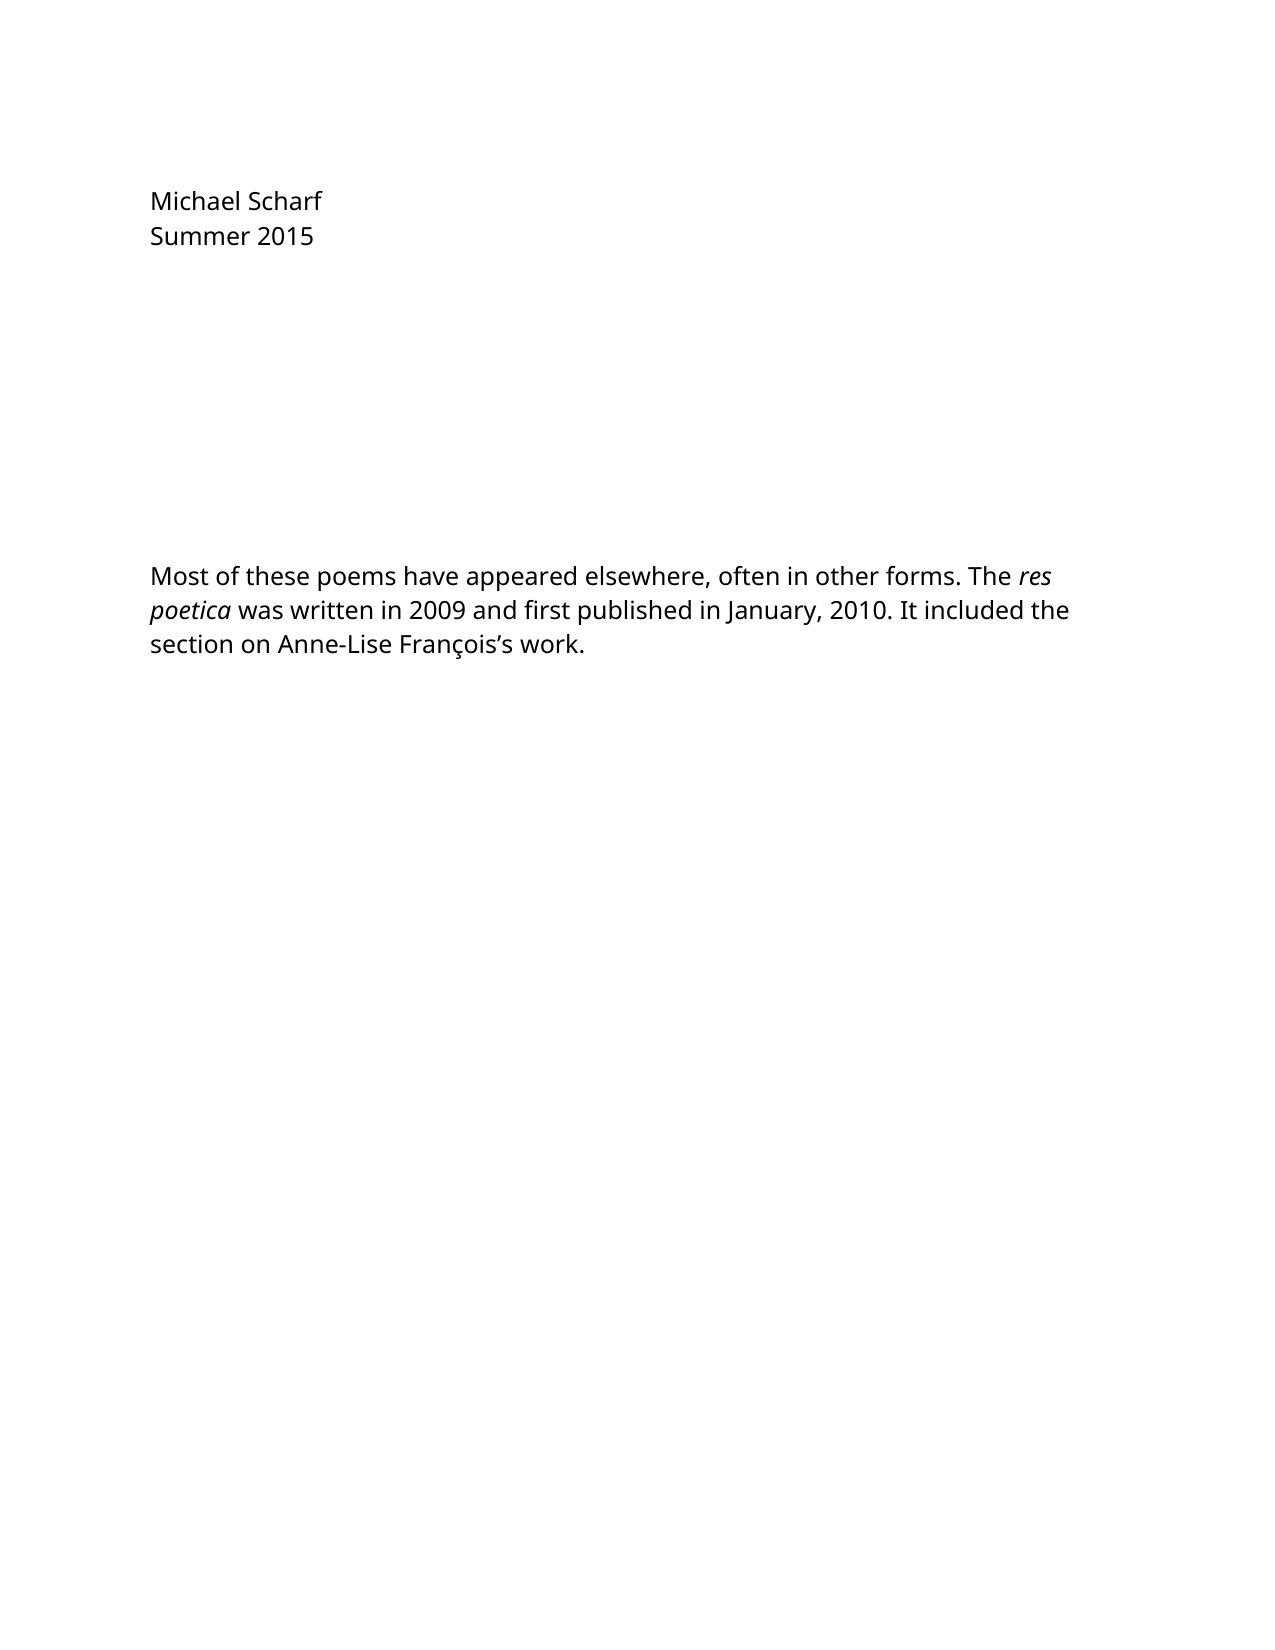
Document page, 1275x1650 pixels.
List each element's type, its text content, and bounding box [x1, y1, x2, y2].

text Most of these poems have appeared elsewhere, often in other forms. The res poetica was written in 2009 and first published in January, 2010. It included the section on Anne-Lise François’s work. [150, 559, 1125, 661]
text Summer 2015 [150, 218, 1125, 252]
text Michael Scharf [150, 184, 1125, 218]
